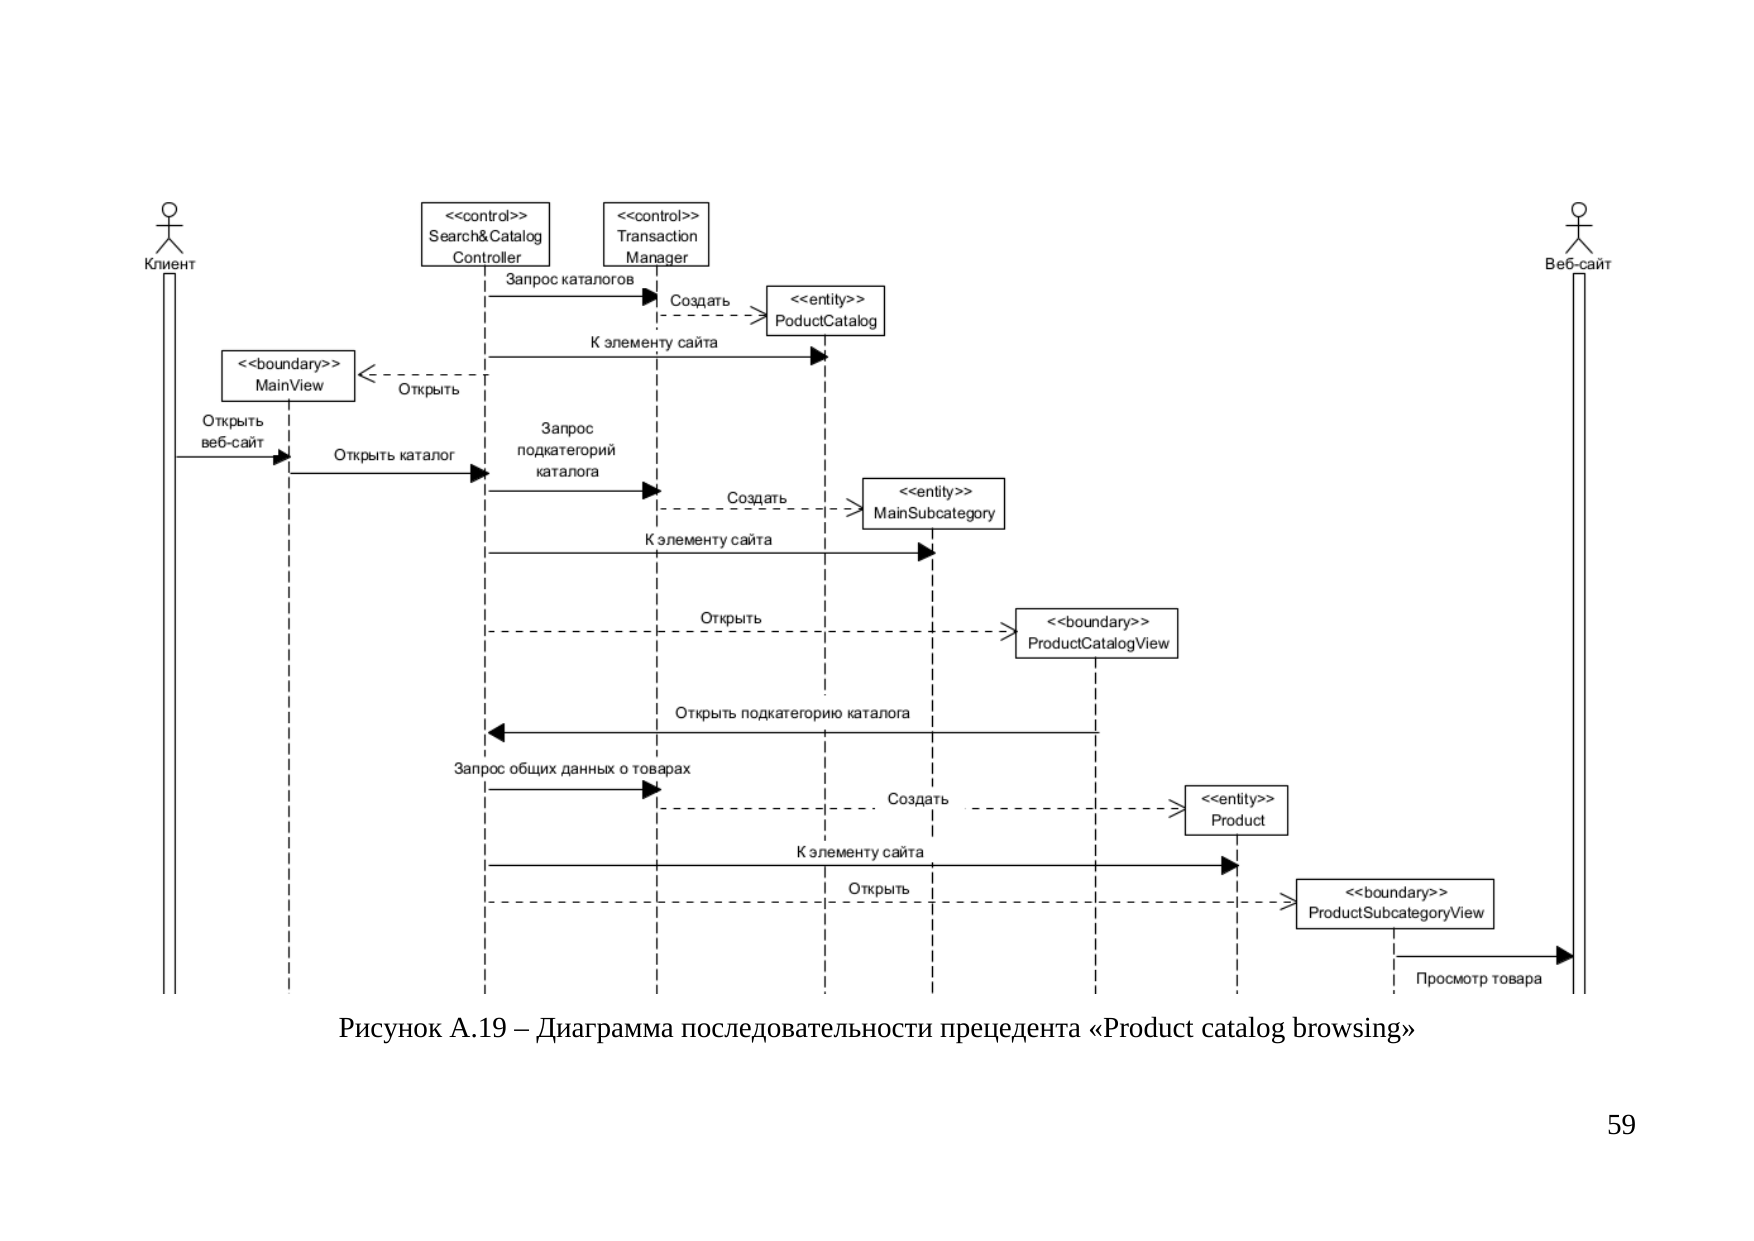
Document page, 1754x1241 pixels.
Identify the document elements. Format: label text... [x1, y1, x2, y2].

picture [133, 177, 1621, 994]
text Рисунок А.19 – Диаграмма последовательности прецедента «Product catalog browsing» [118, 1010, 1636, 1044]
